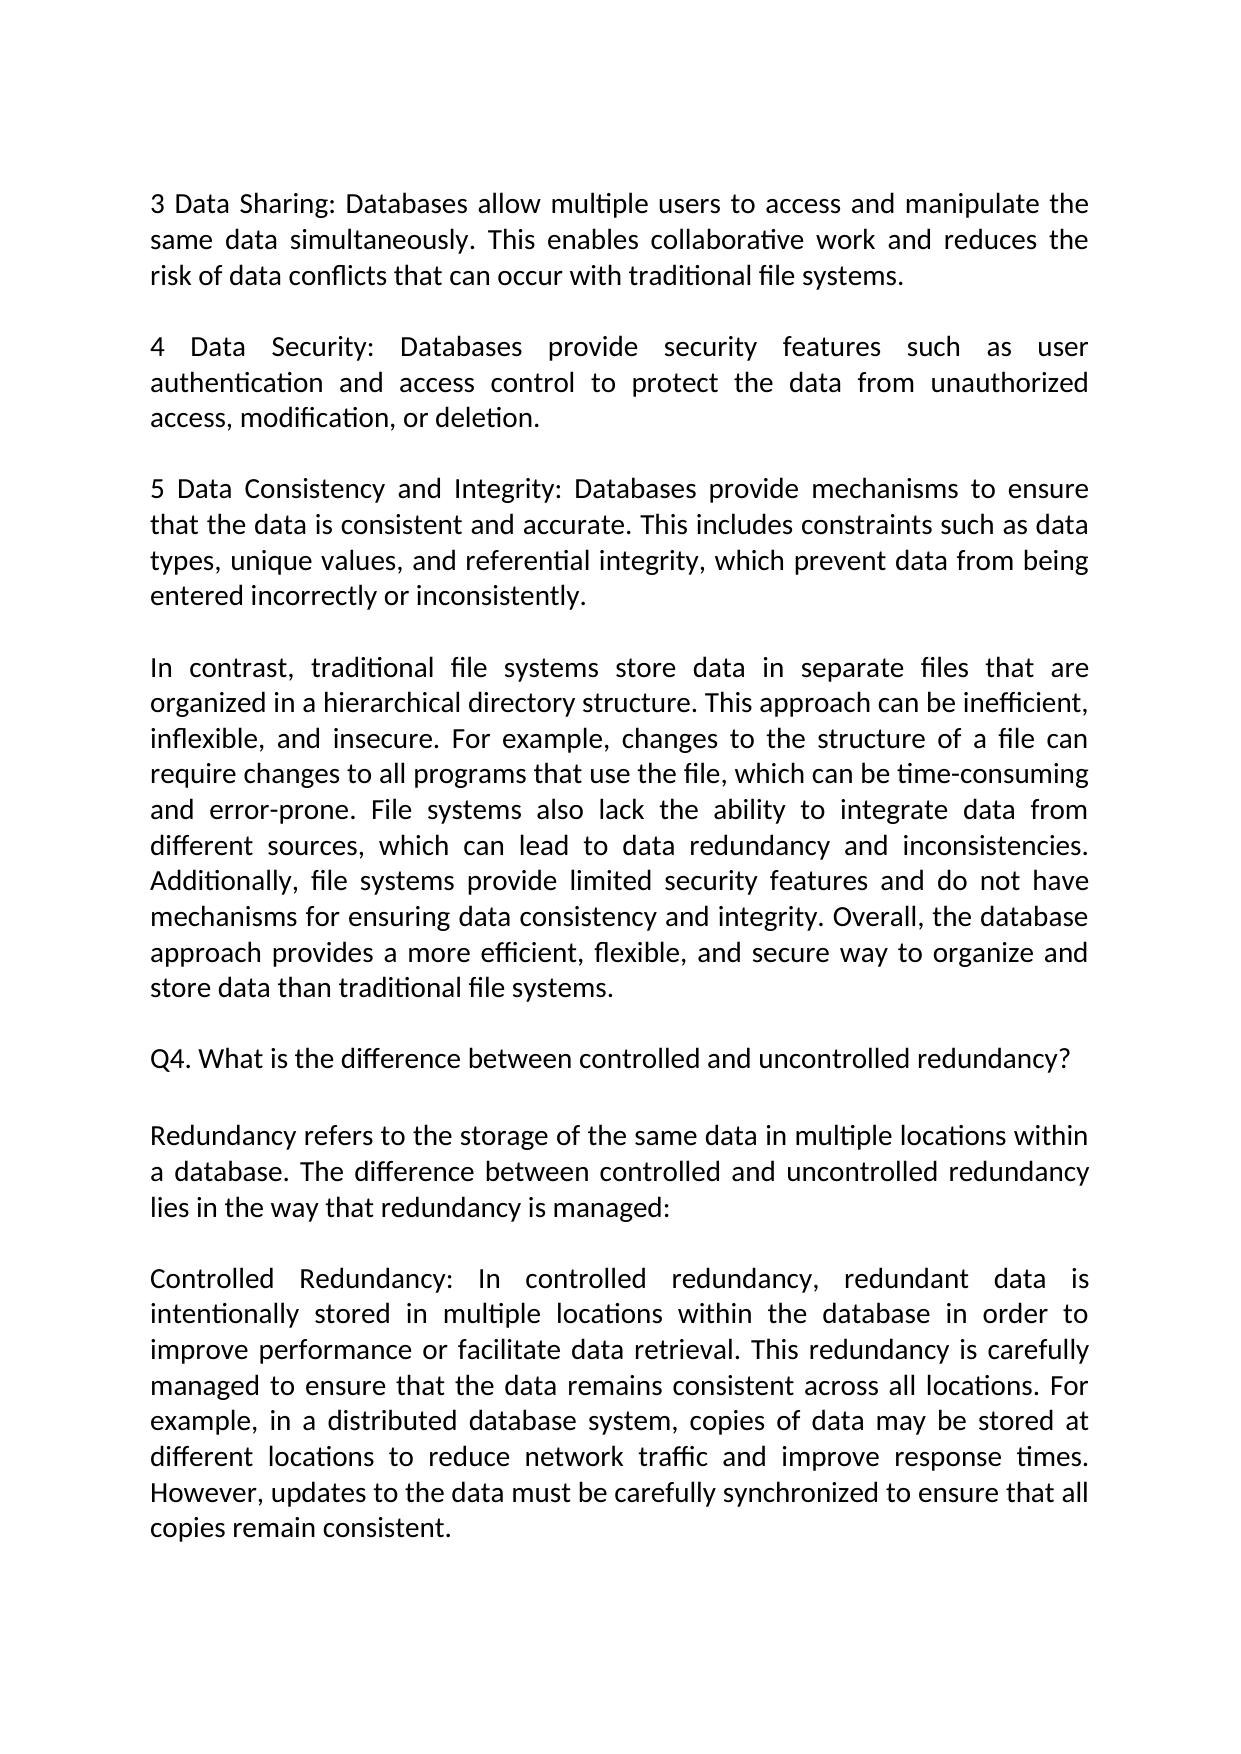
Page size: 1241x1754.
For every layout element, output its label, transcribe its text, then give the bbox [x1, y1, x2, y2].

text 4 Data Security: Databases provide security features such as user authentication and access control to protect the data from unauthorized access, modification, or deletion. [150, 328, 1090, 435]
text In contrast, traditional file systems store data in separate files that are organized in a hierarchical directory structure. This approach can be inefficient, inflexible, and insecure. For example, changes to the structure of a file can require changes to all programs that use the file, which can be time-consuming and error-prone. File systems also lack the ability to integrate data from different sources, which can lead to data redundancy and inconsistencies. Additionally, file systems provide limited security features and do not have mechanisms for ensuring data consistency and integrity. Overall, the database approach provides a more efficient, flexible, and secure way to organize and store data than traditional file systems. [150, 649, 1090, 1005]
text Q4. What is the difference between controlled and uncontrolled redundancy? [150, 1041, 1090, 1076]
text 3 Data Sharing: Databases allow multiple users to access and manipulate the same data simultaneously. This enables collaborative work and reduces the risk of data conflicts that can occur with traditional file systems. [150, 186, 1090, 292]
text 5 Data Consistency and Integrity: Databases provide mechanisms to ensure that the data is consistent and accurate. This includes constraints such as data types, unique values, and referential integrity, which prevent data from being entered incorrectly or inconsistently. [150, 471, 1090, 613]
text Controlled Redundancy: In controlled redundancy, redundant data is intentionally stored in multiple locations within the database in order to improve performance or facilitate data retrieval. This redundancy is carefully managed to ensure that the data remains consistent across all locations. For example, in a distributed database system, copies of data may be stored at different locations to reduce network traffic and improve response times. However, updates to the data must be carefully synchronized to ensure that all copies remain consistent. [150, 1260, 1090, 1545]
text Redundancy refers to the storage of the same data in multiple locations within a database. The difference between controlled and uncontrolled redundancy lies in the way that redundancy is managed: [150, 1117, 1090, 1224]
